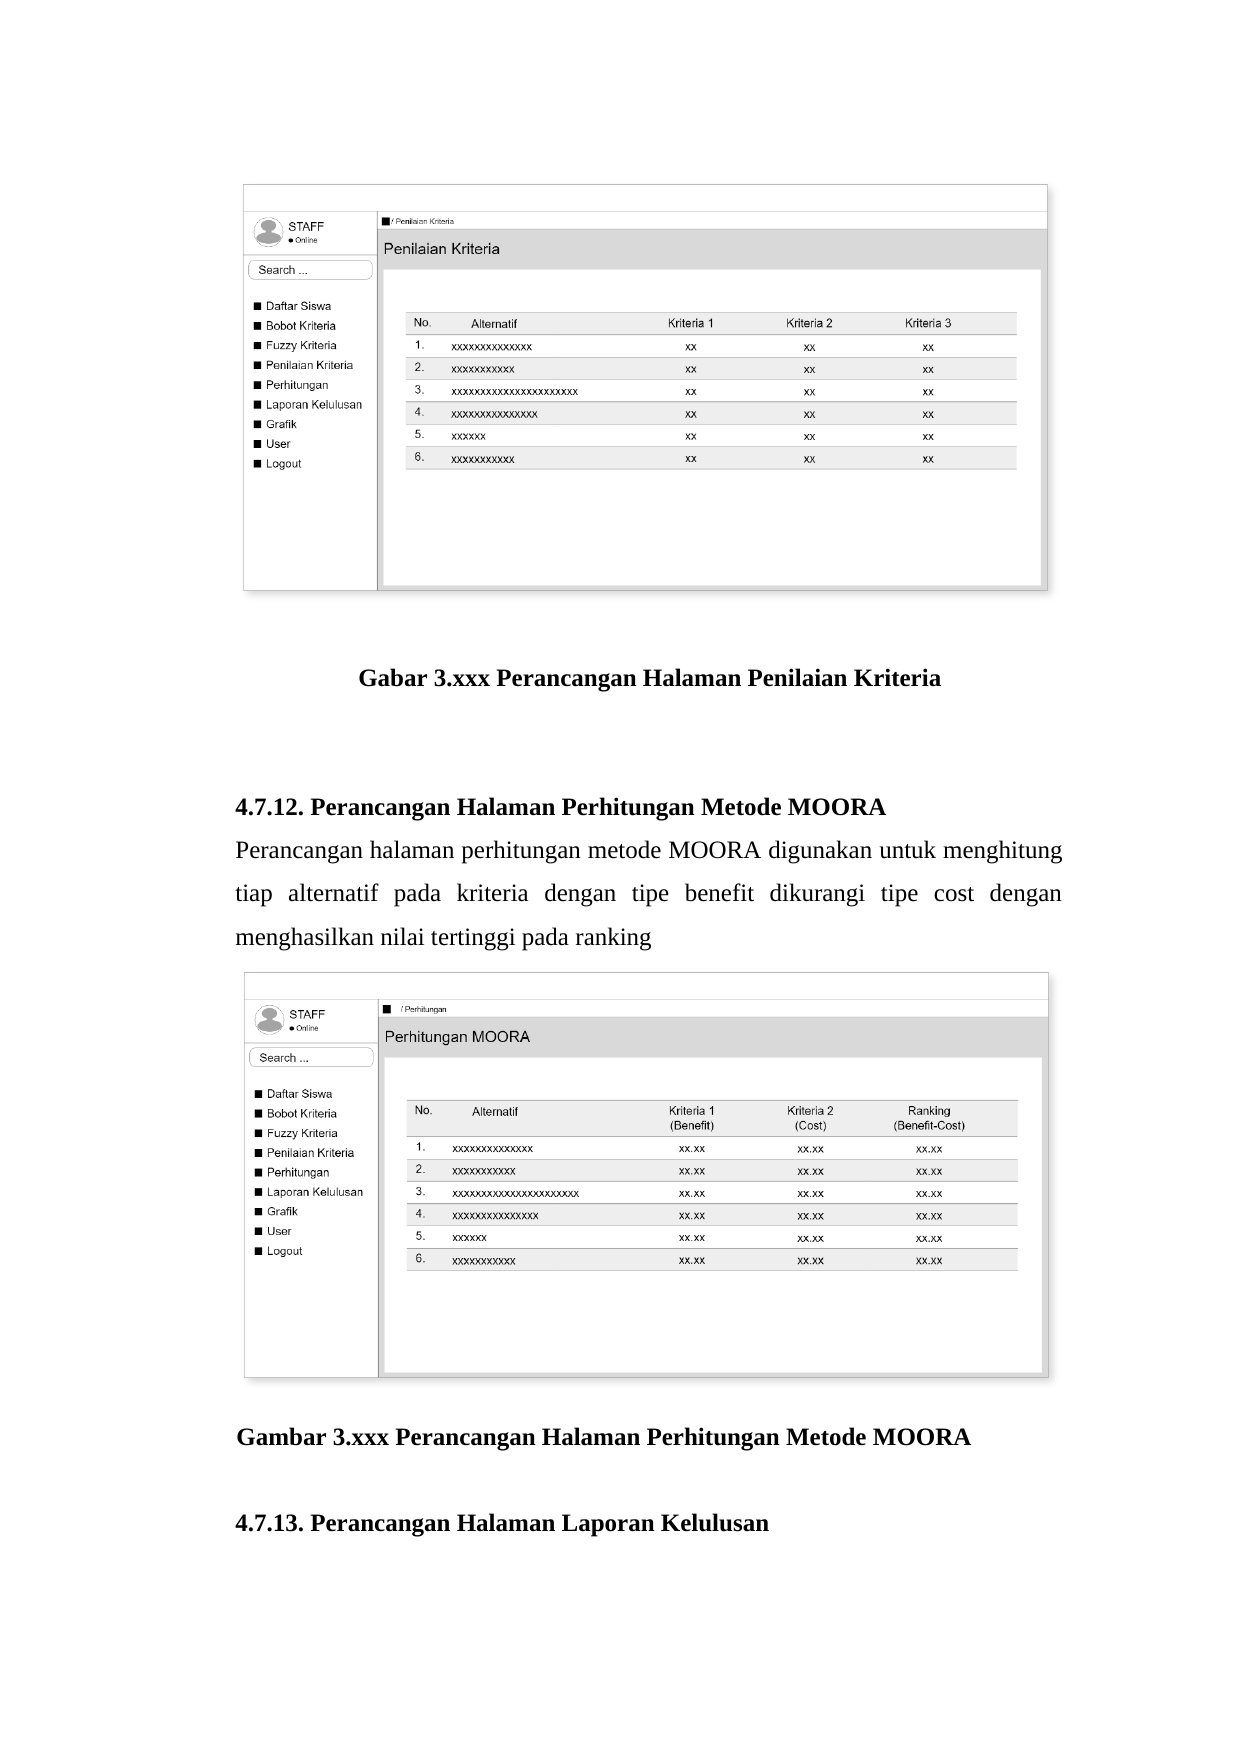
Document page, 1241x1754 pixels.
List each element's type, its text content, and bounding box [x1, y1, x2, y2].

list Perancangan Halaman Laporan Kelulusan [235, 1508, 1063, 1537]
text Perancangan halaman perhitungan metode MOORA digunakan untuk menghitung tiap alternatif pada kriteria dengan tipe benefit dikurangi tipe cost dengan menghasilkan nilai tertinggi pada ranking [235, 835, 1063, 950]
picture [235, 176, 1063, 606]
picture [236, 964, 1063, 1393]
text Gabar 3.xxx Perancangan Halaman Penilaian Kriteria [236, 663, 1063, 692]
list Perancangan Halaman Perhitungan Metode MOORA [235, 792, 1063, 821]
text Gambar 3.xxx Perancangan Halaman Perhitungan Metode MOORA [236, 1393, 1063, 1451]
